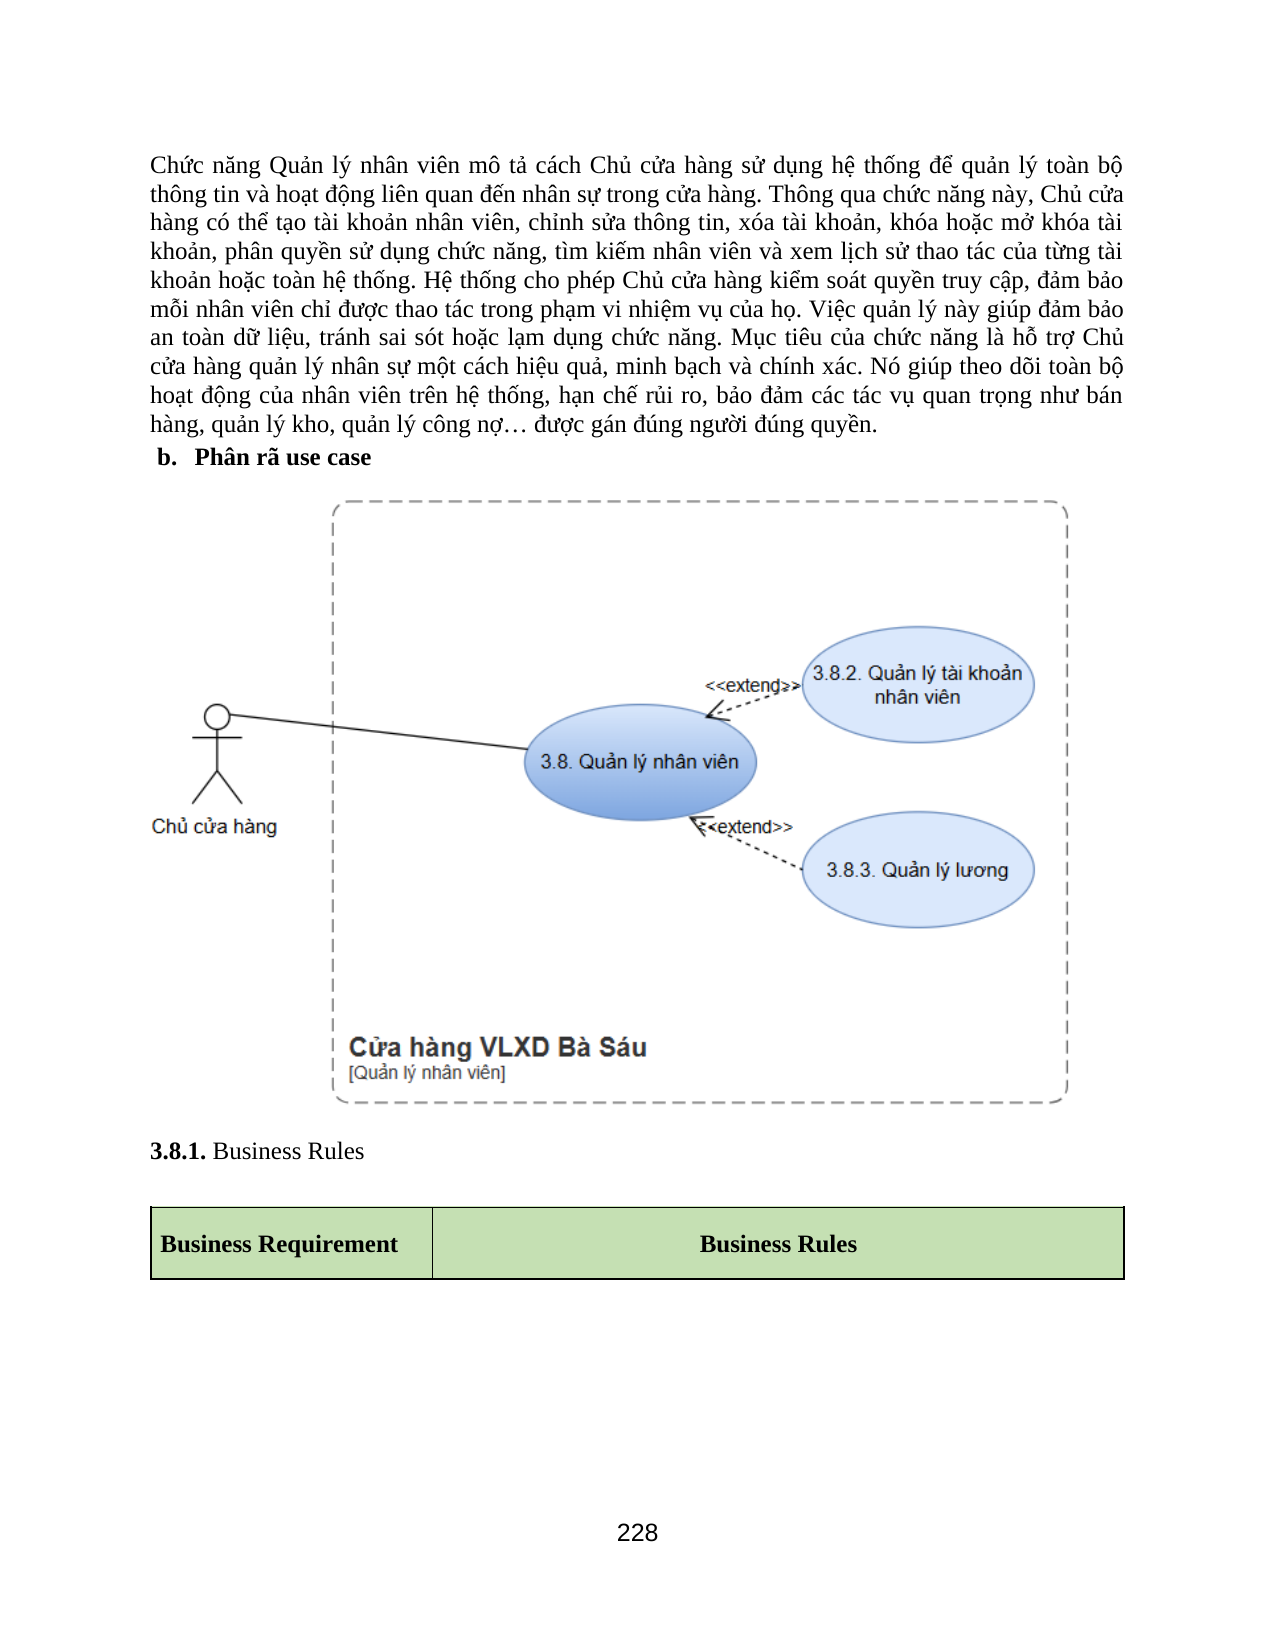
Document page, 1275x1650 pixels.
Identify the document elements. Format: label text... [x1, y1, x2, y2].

picture [150, 474, 1092, 1132]
list Phân rã use case [157, 442, 1125, 470]
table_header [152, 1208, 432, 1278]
text Chức năng Quản lý nhân viên mô tả cách Chủ cửa hàng sử dụng hệ thống để quản lý toàn bộ thông tin và hoạt động liên quan đến nhân sự trong cửa hàng. Thông qua chức năng này, Chủ cửa hàng có thể tạo tài khoản nhân viên, chỉnh sửa thông tin, xóa tài khoản, khóa hoặc mở khóa tài khoản, phân quyền sử dụng chức năng, tìm kiếm nhân viên và xem lịch sử thao tác của từng tài khoản hoặc toàn hệ thống. Hệ thống cho phép Chủ cửa hàng kiểm soát quyền truy cập, đảm bảo mỗi nhân viên chỉ được thao tác trong phạm vi nhiệm vụ của họ. Việc quản lý này giúp đảm bảo an toàn dữ liệu, tránh sai sót hoặc lạm dụng chức năng. Mục tiêu của chức năng là hỗ trợ Chủ cửa hàng quản lý nhân sự một cách hiệu quả, minh bạch và chính xác. Nó giúp theo dõi toàn bộ hoạt động của nhân viên trên hệ thống, hạn chế rủi ro, bảo đảm các tác vụ quan trọng như bán hàng, quản lý kho, quản lý công nợ… được gán đúng người đúng quyền. [150, 150, 1125, 437]
subtitle Business Rules [150, 1136, 1125, 1165]
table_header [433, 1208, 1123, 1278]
